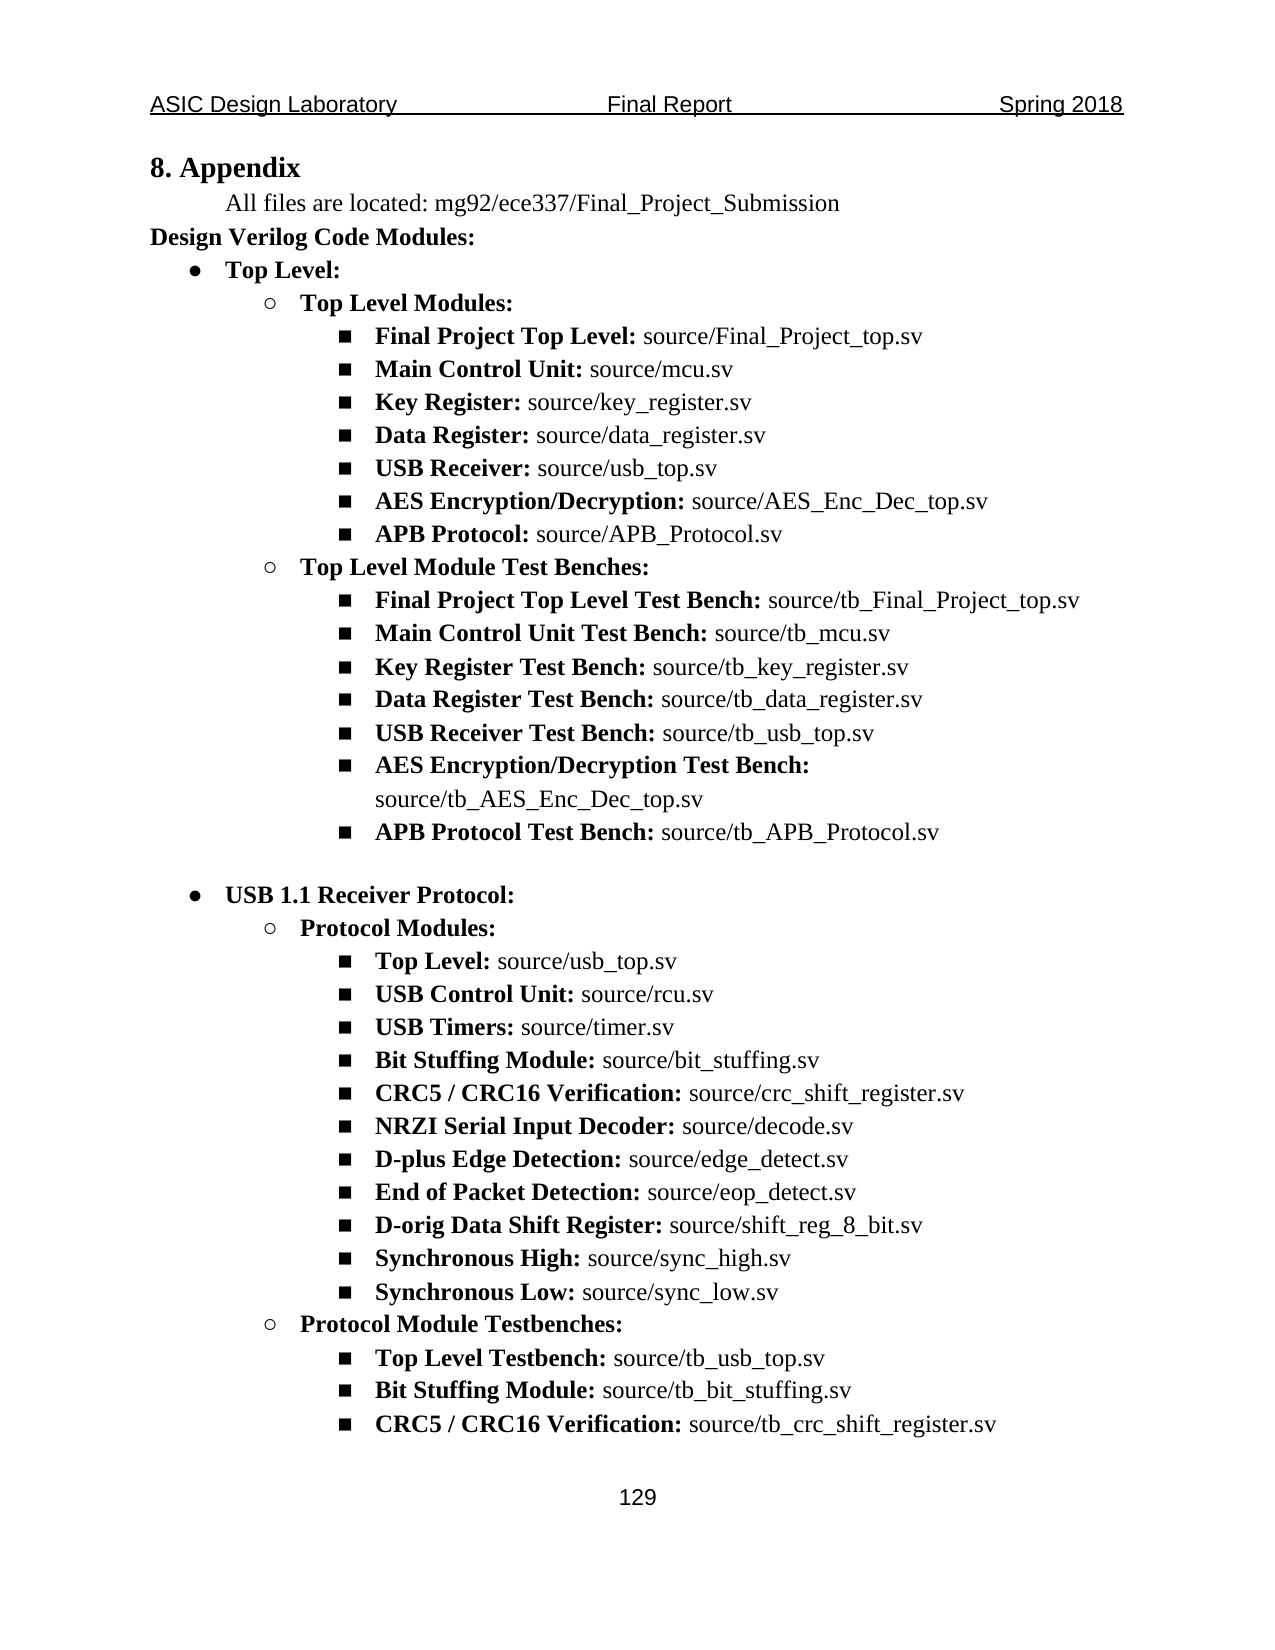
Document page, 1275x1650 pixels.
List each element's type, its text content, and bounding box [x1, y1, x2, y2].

list End of Packet Detection: source/eop_detect.sv [337, 1177, 1125, 1206]
list Final Project Top Level Test Bench: source/tb_Final_Project_top.sv [337, 586, 1125, 614]
list AES Encryption/Decryption: source/AES_Enc_Dec_top.sv [337, 486, 1125, 515]
list Main Control Unit: source/mcu.sv [337, 354, 1125, 383]
list Top Level: [187, 255, 1125, 284]
text All files are located: mg92/ece337/Final_Project_Submission [150, 188, 1125, 217]
list Final Project Top Level: source/Final_Project_top.sv [337, 321, 1125, 350]
list USB 1.1 Receiver Protocol: [187, 880, 1125, 909]
list Synchronous Low: source/sync_low.sv [337, 1277, 1125, 1305]
list Synchronous High: source/sync_high.sv [337, 1243, 1125, 1272]
list USB Timers: source/timer.sv [337, 1012, 1125, 1041]
text Design Verilog Code Modules: [150, 222, 1125, 251]
list AES Encryption/Decryption Test Bench: source/tb_AES_Enc_Dec_top.sv [337, 751, 1125, 812]
list D-plus Edge Detection: source/edge_detect.sv [337, 1144, 1125, 1173]
list NRZI Serial Input Decoder: source/decode.sv [337, 1111, 1125, 1140]
text 8. Appendix [150, 150, 1125, 183]
list APB Protocol Test Bench: source/tb_APB_Protocol.sv [337, 817, 1125, 845]
list CRC5 / CRC16 Verification: source/tb_crc_shift_register.sv [337, 1409, 1125, 1437]
list Main Control Unit Test Bench: source/tb_mcu.sv [337, 618, 1125, 647]
list USB Receiver: source/usb_top.sv [337, 453, 1125, 482]
list Key Register: source/key_register.sv [337, 387, 1125, 416]
list Protocol Module Testbenches: [262, 1309, 1125, 1338]
list Top Level: source/usb_top.sv [337, 946, 1125, 975]
list Bit Stuffing Module: source/bit_stuffing.sv [337, 1045, 1125, 1074]
list Top Level Testbench: source/tb_usb_top.sv [337, 1343, 1125, 1371]
list Data Register: source/data_register.sv [337, 420, 1125, 449]
list USB Receiver Test Bench: source/tb_usb_top.sv [337, 718, 1125, 746]
list Protocol Modules: [262, 913, 1125, 942]
list Data Register Test Bench: source/tb_data_register.sv [337, 684, 1125, 713]
list Key Register Test Bench: source/tb_key_register.sv [337, 652, 1125, 680]
list USB Control Unit: source/rcu.sv [337, 979, 1125, 1008]
list Bit Stuffing Module: source/tb_bit_stuffing.sv [337, 1376, 1125, 1404]
list CRC5 / CRC16 Verification: source/crc_shift_register.sv [337, 1078, 1125, 1107]
list Top Level Module Test Benches: [262, 552, 1125, 581]
list D-orig Data Shift Register: source/shift_reg_8_bit.sv [337, 1211, 1125, 1239]
list APB Protocol: source/APB_Protocol.sv [337, 519, 1125, 548]
list Top Level Modules: [262, 288, 1125, 317]
